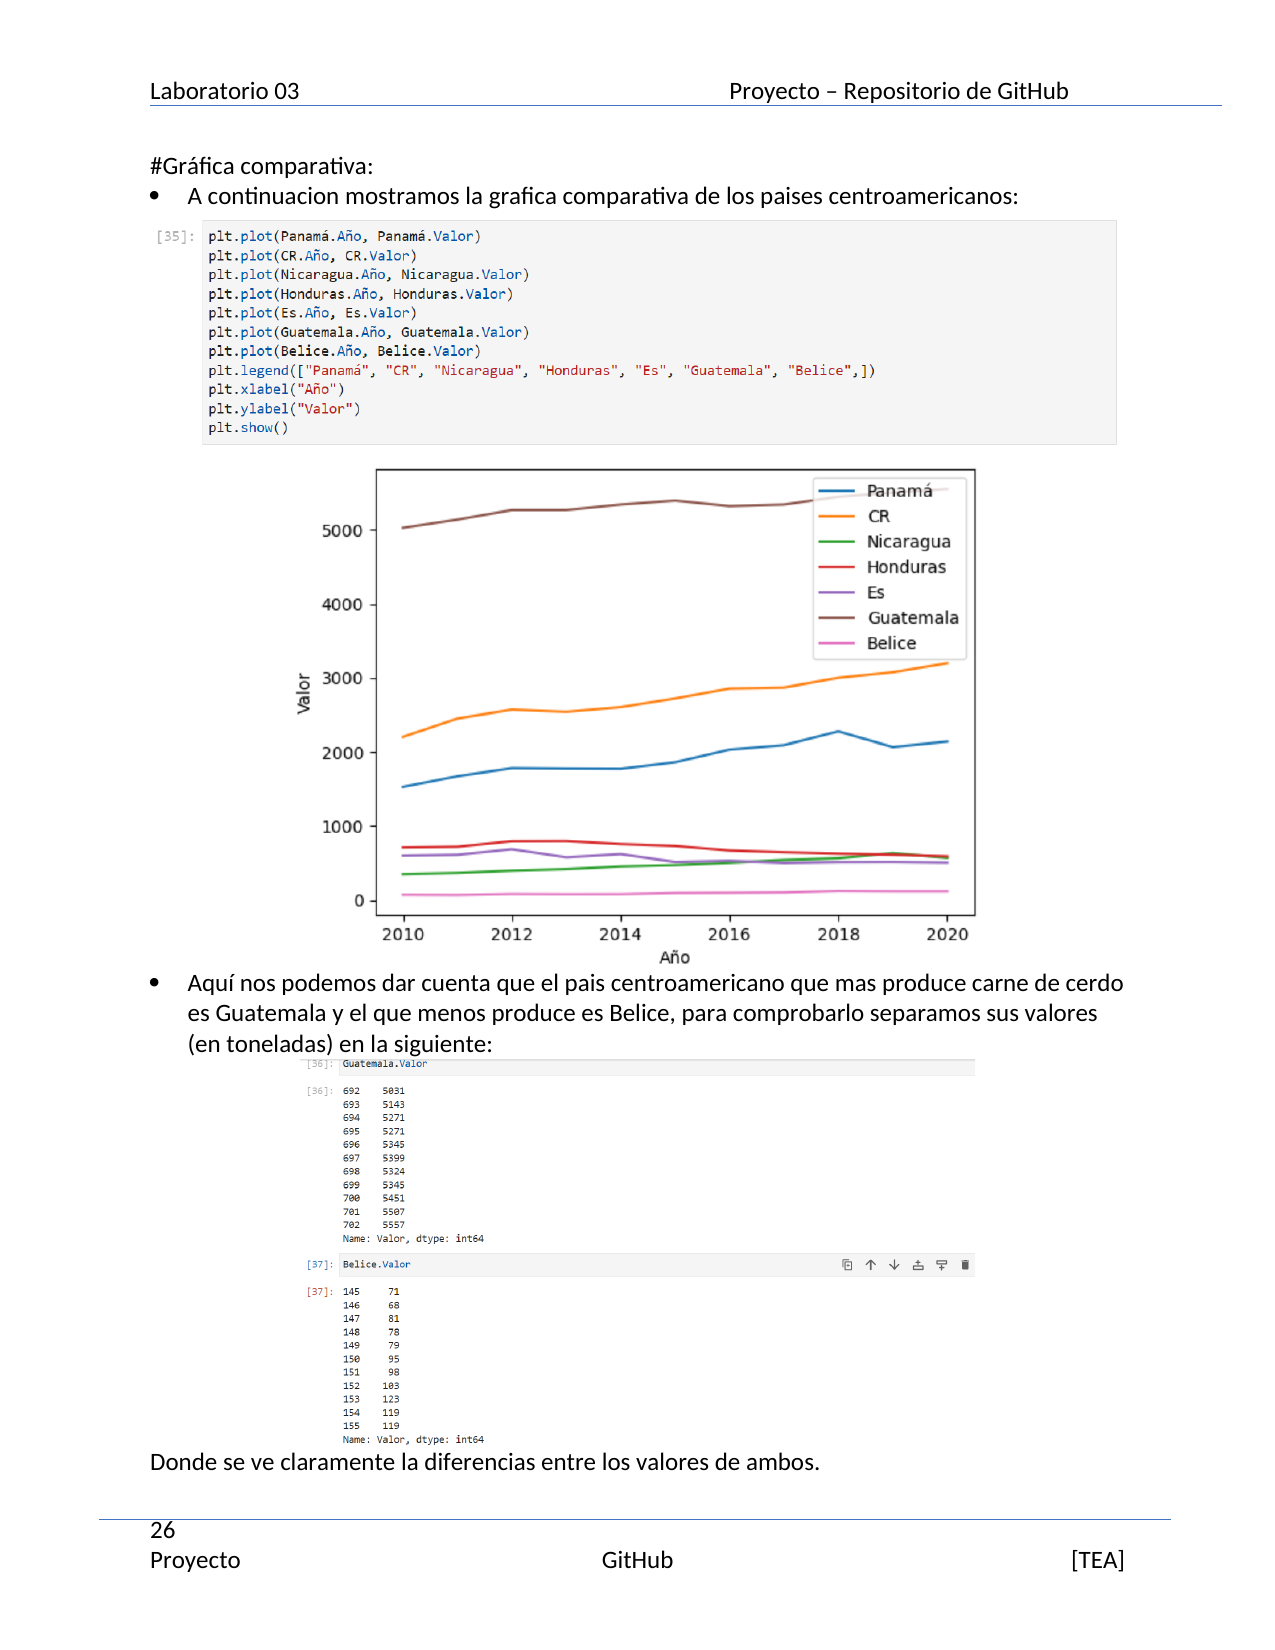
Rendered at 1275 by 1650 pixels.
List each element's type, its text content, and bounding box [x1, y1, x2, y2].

text Donde se ve claramente la diferencias entre los valores de ambos. [150, 1446, 1125, 1477]
list Aquí nos podemos dar cuenta que el pais centroamericano que mas produce carne de cerdo es Guatemala y el que menos produce es Belice, para comprobarlo separamos sus valores (en toneladas) en la siguiente: [150, 967, 1125, 1059]
list A continuacion mostramos la grafica comparativa de los paises centroamericanos: [150, 181, 1125, 211]
picture [152, 211, 1123, 968]
picture [299, 1058, 976, 1447]
text #Gráfica comparativa: [150, 150, 1125, 181]
